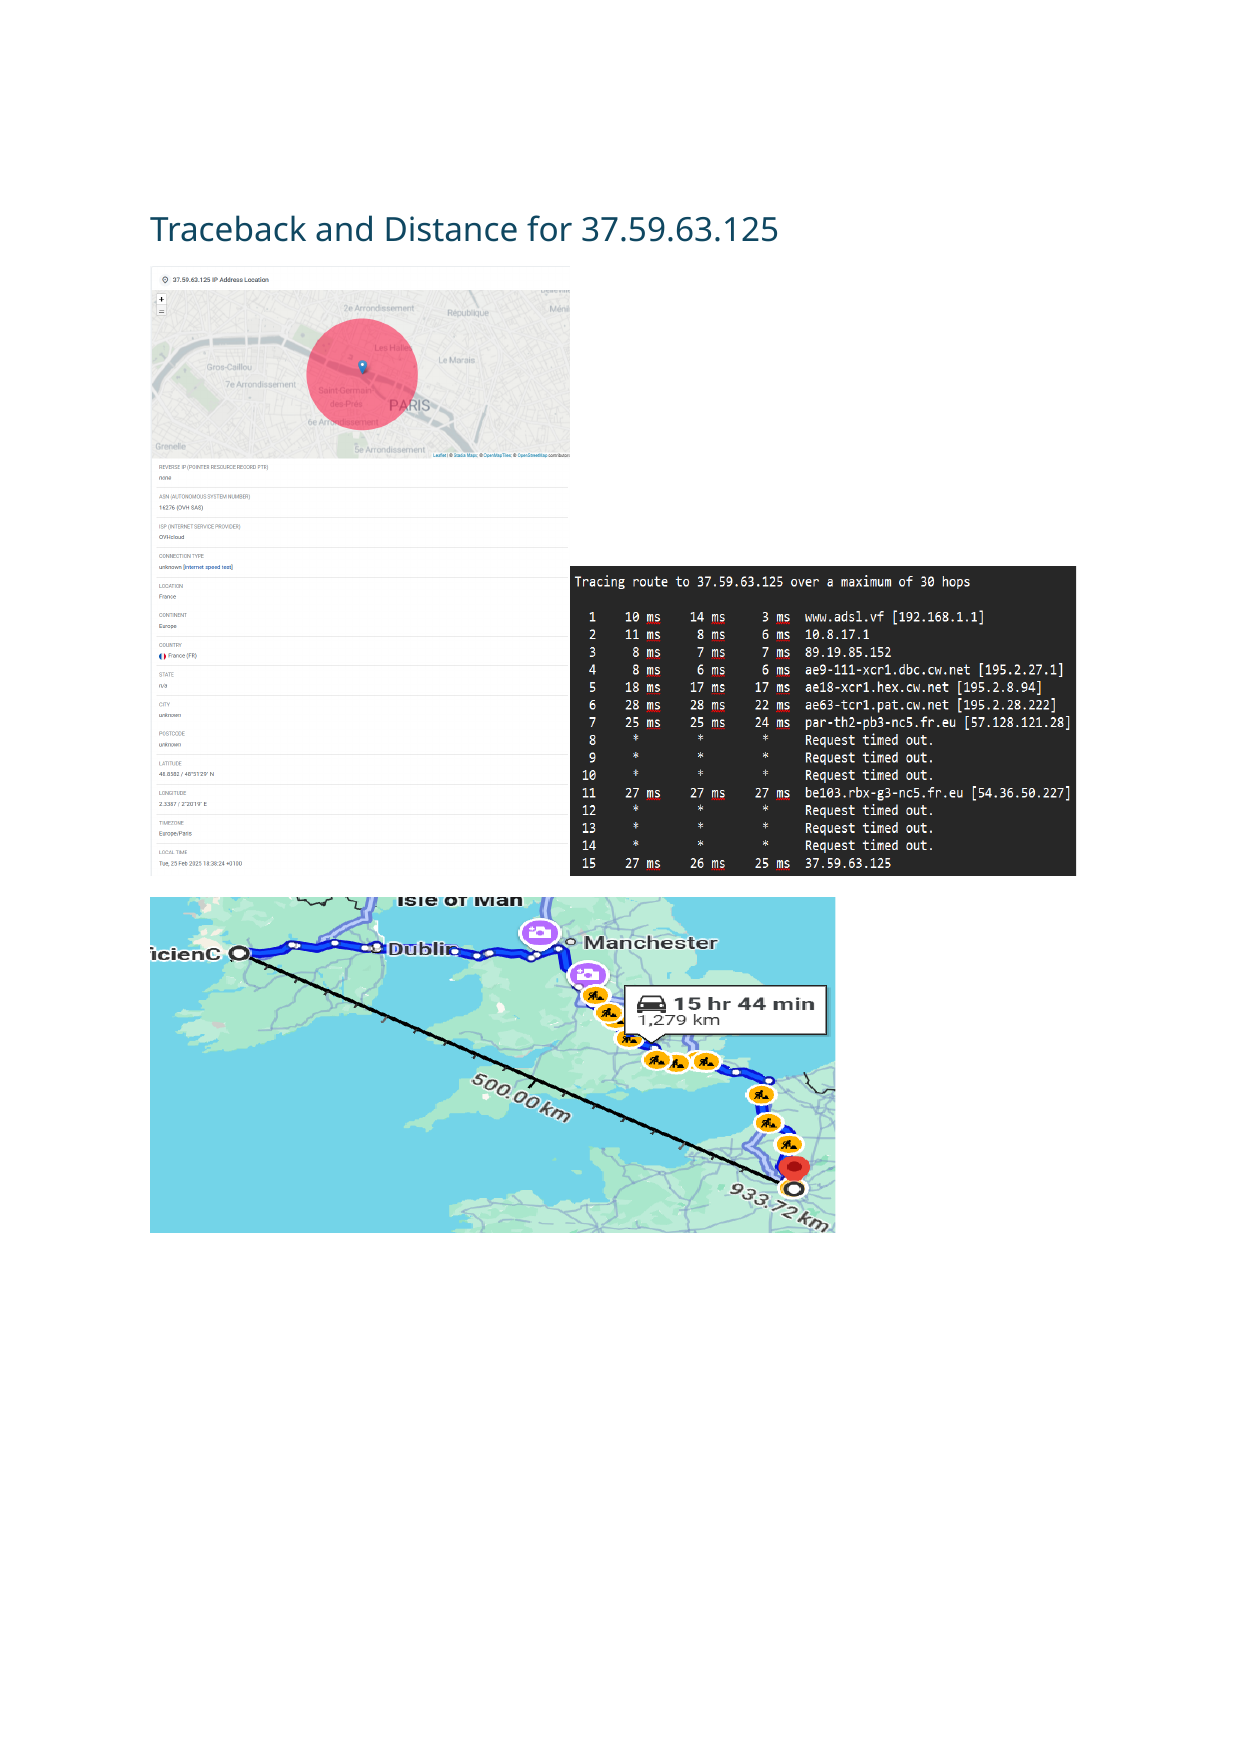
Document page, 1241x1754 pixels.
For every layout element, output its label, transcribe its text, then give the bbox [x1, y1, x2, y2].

picture [150, 266, 1077, 876]
subtitle Traceback and Distance for 37.59.63.125 [150, 206, 1090, 251]
picture [150, 897, 836, 1233]
